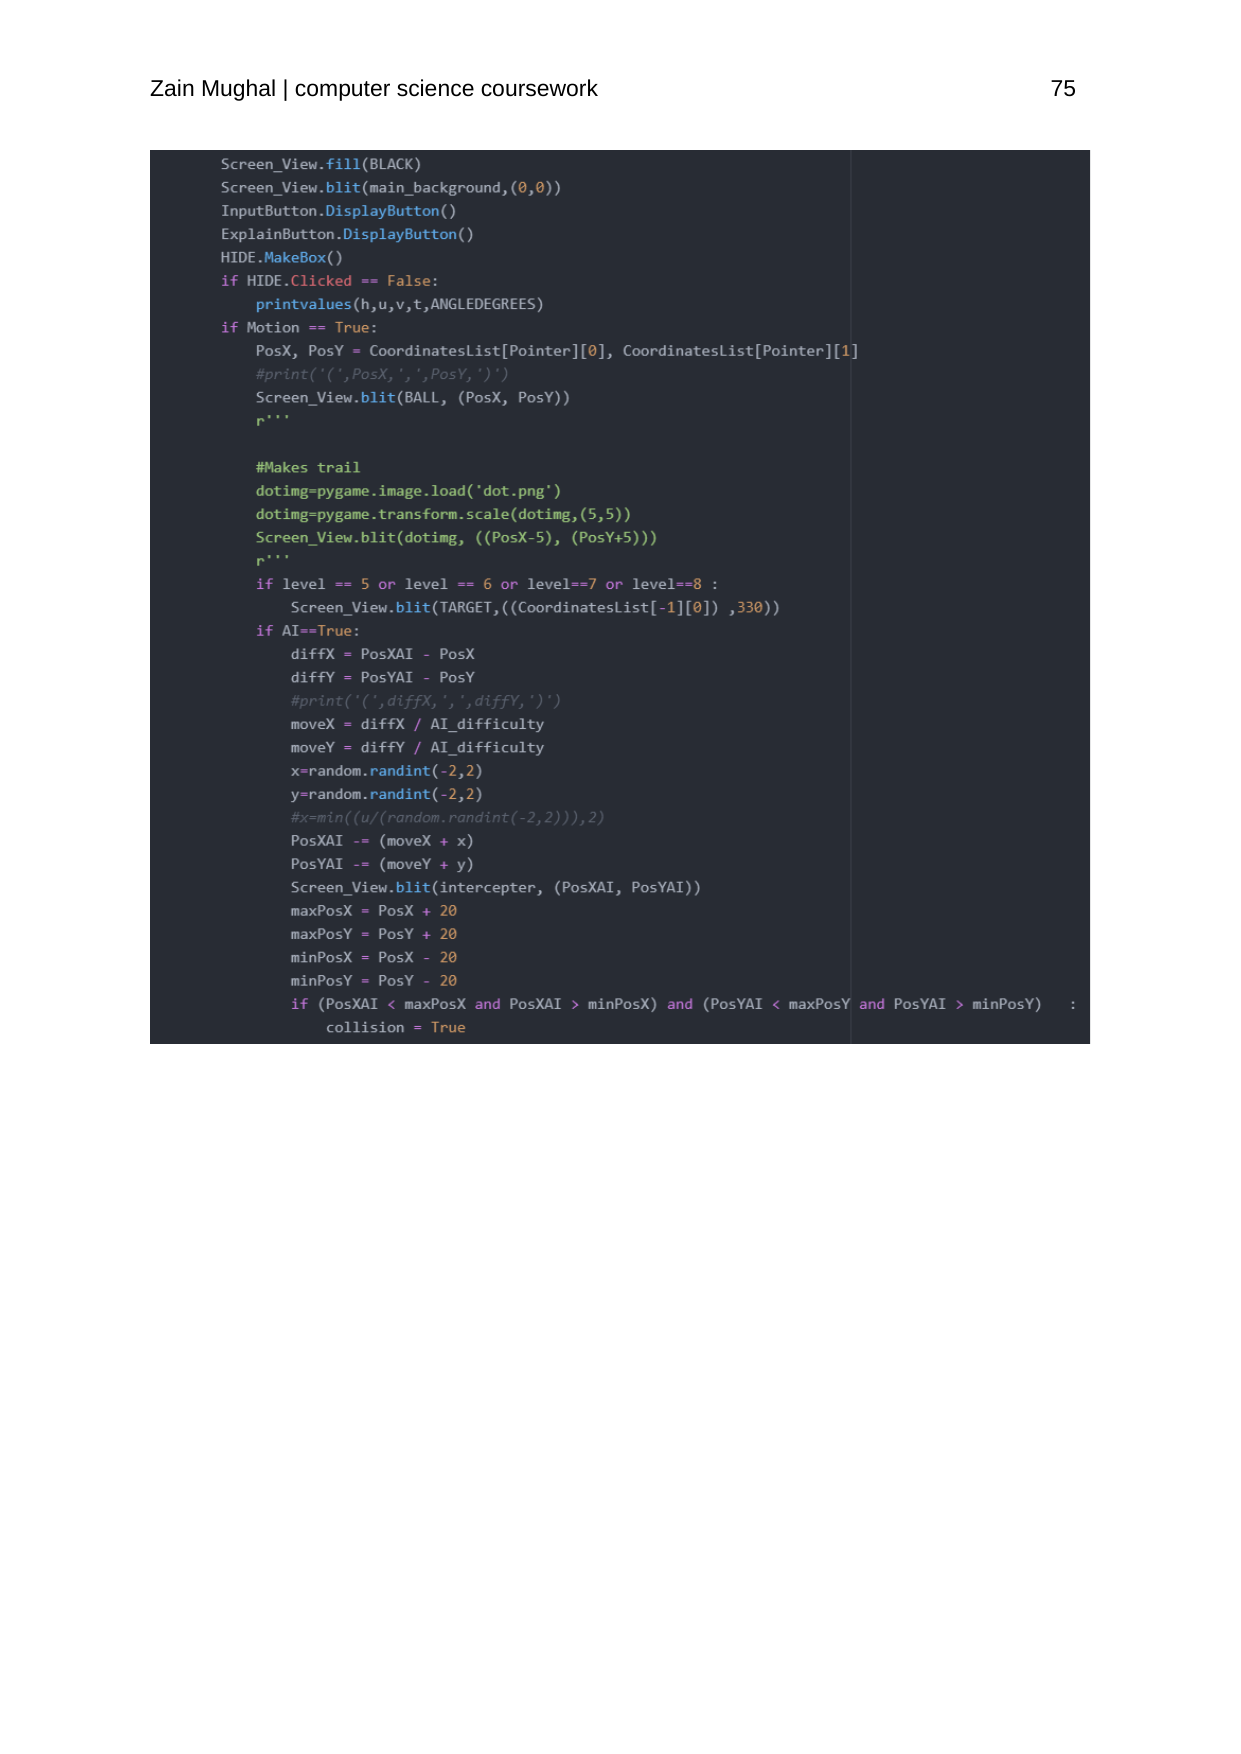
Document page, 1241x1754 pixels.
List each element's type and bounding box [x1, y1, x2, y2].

picture [150, 150, 1091, 1044]
